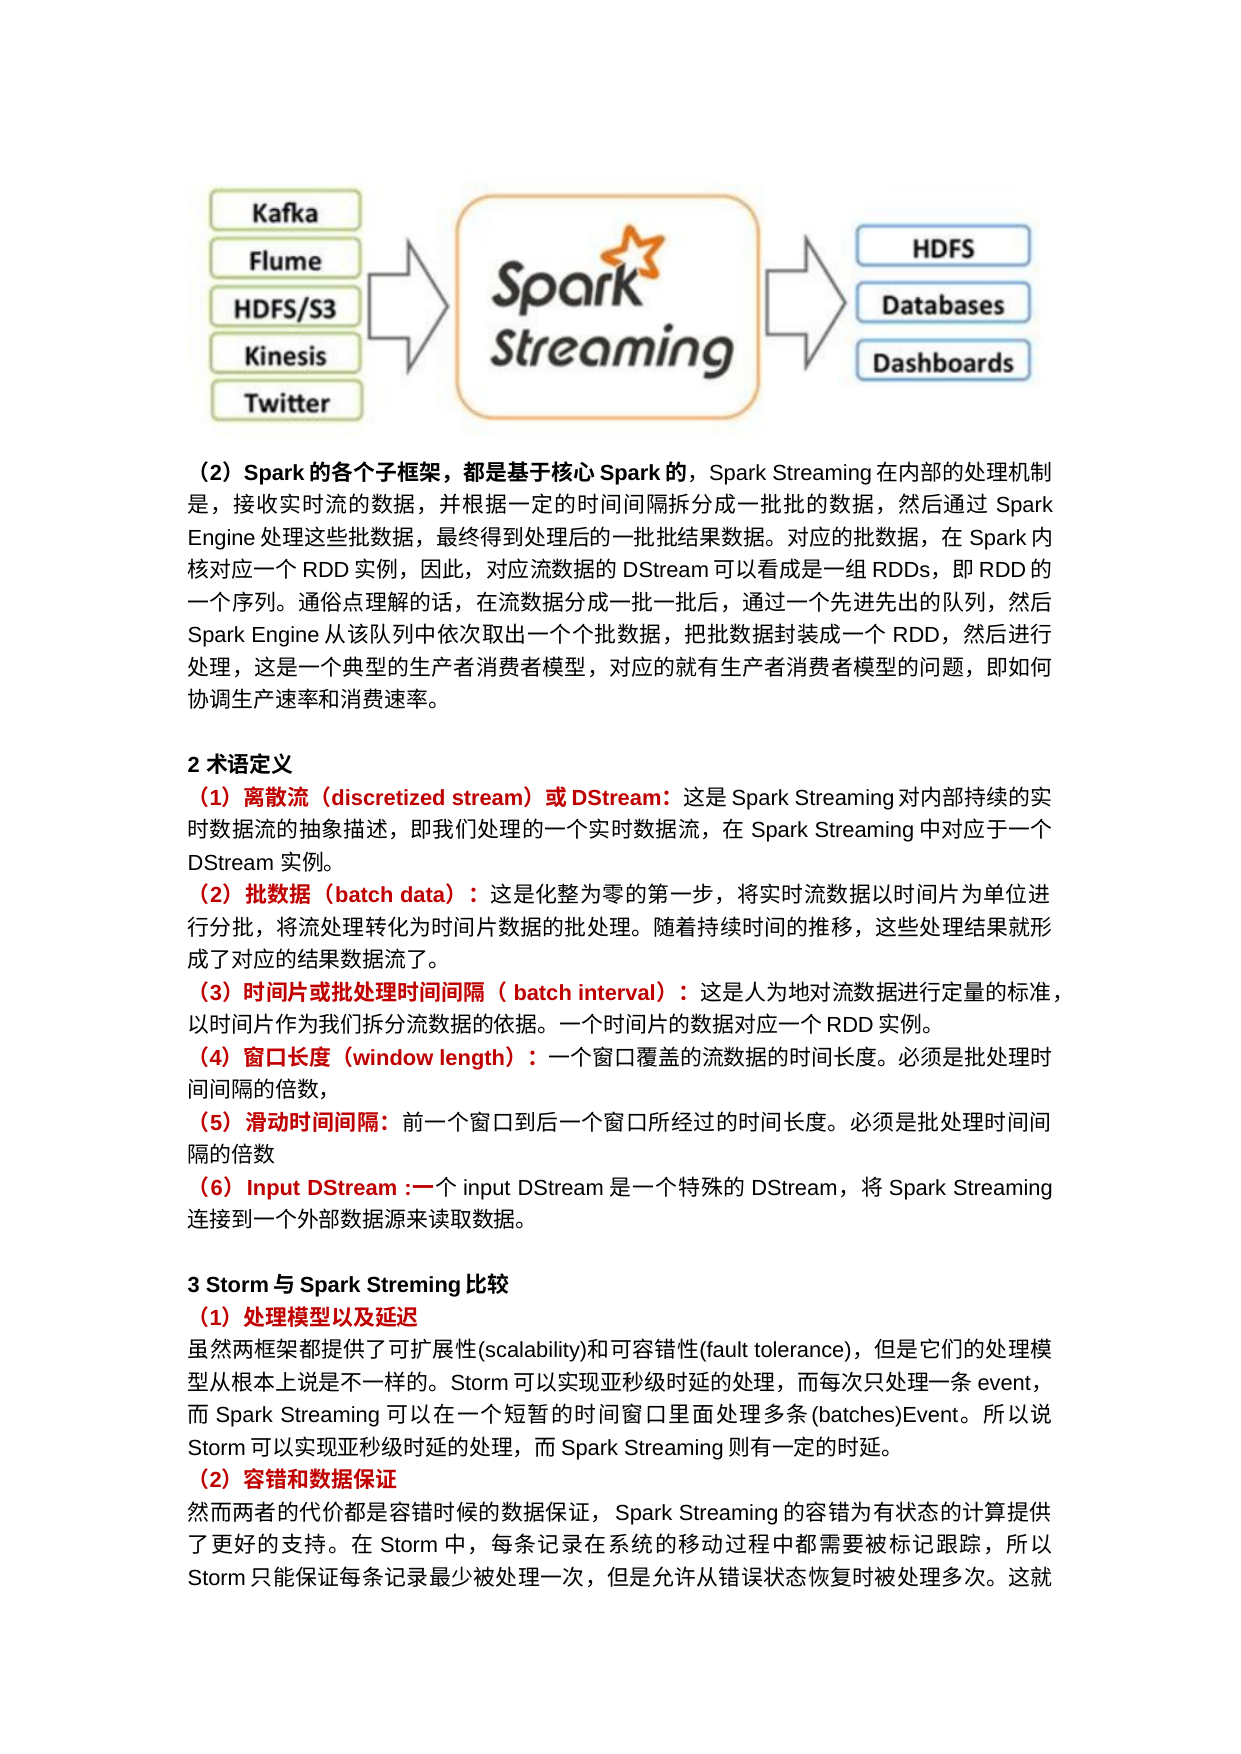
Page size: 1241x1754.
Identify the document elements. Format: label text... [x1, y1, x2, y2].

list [187, 1494, 1053, 1592]
list （2）容错和数据保证 [187, 1462, 1053, 1494]
list （2）Spark的各个子框架，都是基于核心Spark的，Spark Streaming在内部的处理机制是，接收实时流的数据，并根据一定的时间间隔拆分成一批批的数据，然后通过Spark Engine处理这些批数据，最终得到处理后的一批批结果数据。对应的批数据，在Spark内核对应一个RDD实例，因此，对应流数据的DStream可以看成是一组RDDs，即RDD的一个序列。通俗点理解的话，在流数据分成一批一批后，通过一个先进先出的队列，然后 Spark Engine从该队列中依次取出一个个批数据，把批数据封装成一个RDD，然后进行处理，这是一个典型的生产者消费者模型，对应的就有生产者消费者模型的问题，即如何协调生产速率和消费速率。 [187, 438, 1053, 714]
list （5）滑动时间间隔：前一个窗口到后一个窗口所经过的时间长度。必须是批处理时间间隔的倍数 [187, 1104, 1053, 1169]
list （4）窗口长度（window length）：一个窗口覆盖的流数据的时间长度。必须是批处理时间间隔的倍数， [187, 1039, 1053, 1104]
list 2 术语定义 [187, 747, 1053, 779]
list （2）批数据（batch data）：这是化整为零的第一步，将实时流数据以时间片为单位进行分批，将流处理转化为时间片数据的批处理。随着持续时间的推移，这些处理结果就形成了对应的结果数据流了。 [187, 877, 1053, 974]
list 3 Storm与Spark Streming比较 [187, 1267, 1053, 1299]
list （6）Input DStream :一个input DStream是一个特殊的DStream，将Spark Streaming连接到一个外部数据源来读取数据。 [187, 1169, 1053, 1234]
list 虽然两框架都提供了可扩展性(scalability)和可容错性(fault tolerance)，但是它们的处理模型从根本上说是不一样的。Storm可以实现亚秒级时延的处理，而每次只处理一条event，而Spark Streaming可以在一个短暂的时间窗口里面处理多条(batches)Event。所以说Storm可以实现亚秒级时延的处理，而Spark Streaming则有一定的时延。 [187, 1332, 1053, 1462]
list （1）离散流（discretized stream）或DStream：这是Spark Streaming对内部持续的实时数据流的抽象描述，即我们处理的一个实时数据流，在Spark Streaming中对应于一个DStream 实例。 [187, 779, 1053, 877]
list （1）处理模型以及延迟 [187, 1299, 1053, 1332]
list （3）时间片或批处理时间间隔（ batch interval）：这是人为地对流数据进行定量的标准，以时间片作为我们拆分流数据的依据。一个时间片的数据对应一个RDD实例。 [187, 974, 1053, 1039]
picture [187, 162, 1053, 438]
